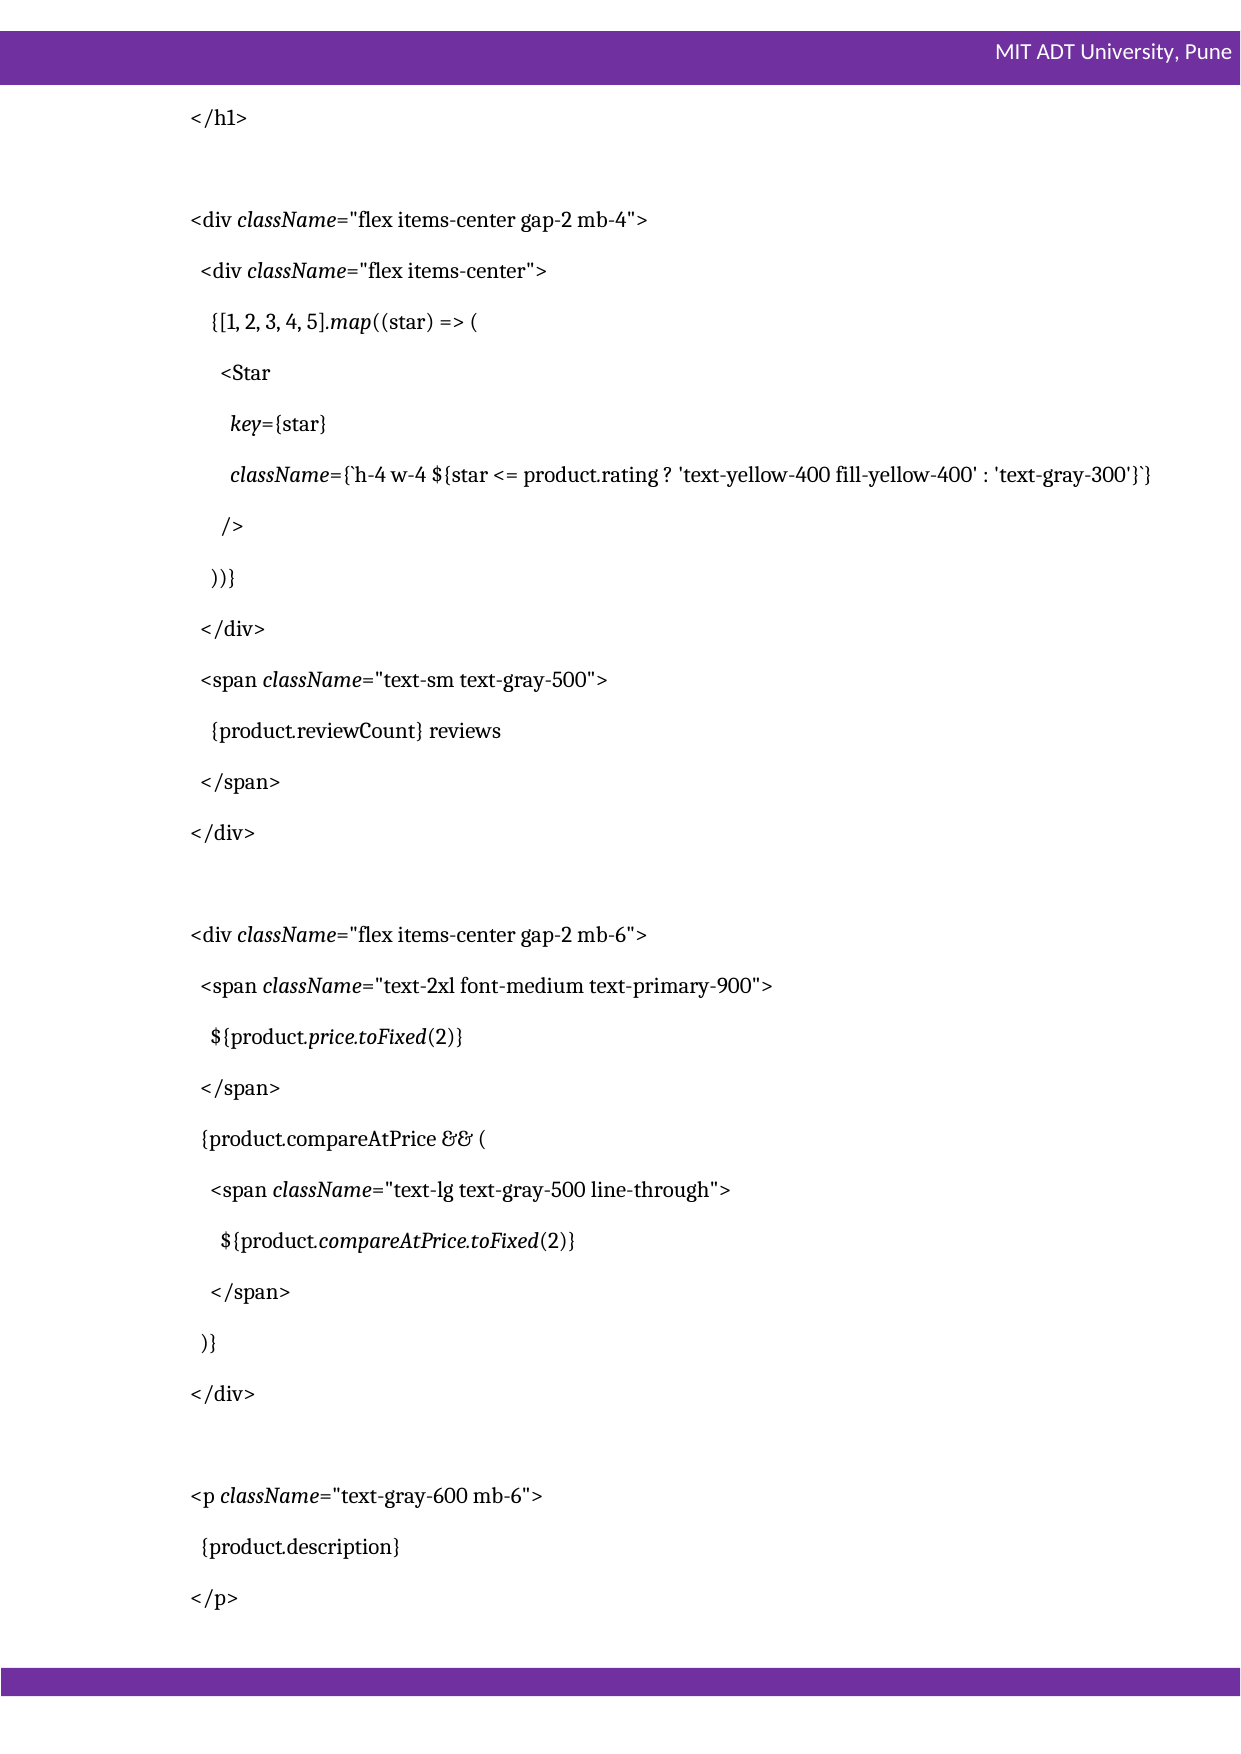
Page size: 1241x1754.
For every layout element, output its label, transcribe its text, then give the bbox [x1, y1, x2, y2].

text </span> [120, 1075, 1195, 1101]
text <Star [120, 360, 1195, 387]
text <span className="text-lg text-gray-500 line-through"> [120, 1177, 1195, 1203]
text className={`h-4 w-4 ${star <= product.rating ? 'text-yellow-400 fill-yellow-400' : 'text-gray-300'}`} [120, 462, 1195, 489]
text </div> [120, 819, 1195, 846]
text {[1, 2, 3, 4, 5].map((star) => ( [120, 309, 1195, 336]
text {product.compareAtPrice && ( [120, 1126, 1195, 1152]
text ${product.price.toFixed(2)} [120, 1024, 1195, 1050]
text <span className="text-2xl font-medium text-primary-900"> [120, 973, 1195, 999]
text </div> [120, 1381, 1195, 1407]
text </span> [120, 768, 1195, 795]
text ))} [120, 564, 1195, 591]
text {product.description} [120, 1534, 1195, 1561]
text <div className="flex items-center"> [120, 258, 1195, 284]
text )} [120, 1330, 1195, 1356]
text </h1> [120, 105, 1195, 131]
text </p> [120, 1585, 1195, 1612]
text {product.reviewCount} reviews [120, 717, 1195, 744]
text <p className="text-gray-600 mb-6"> [120, 1483, 1195, 1509]
text <div className="flex items-center gap-2 mb-6"> [120, 922, 1195, 948]
text key={star} [120, 411, 1195, 438]
text </span> [120, 1279, 1195, 1305]
text </div> [120, 615, 1195, 642]
text <span className="text-sm text-gray-500"> [120, 666, 1195, 693]
text ${product.compareAtPrice.toFixed(2)} [120, 1228, 1195, 1254]
text <div className="flex items-center gap-2 mb-4"> [120, 207, 1195, 233]
text /> [120, 513, 1195, 540]
